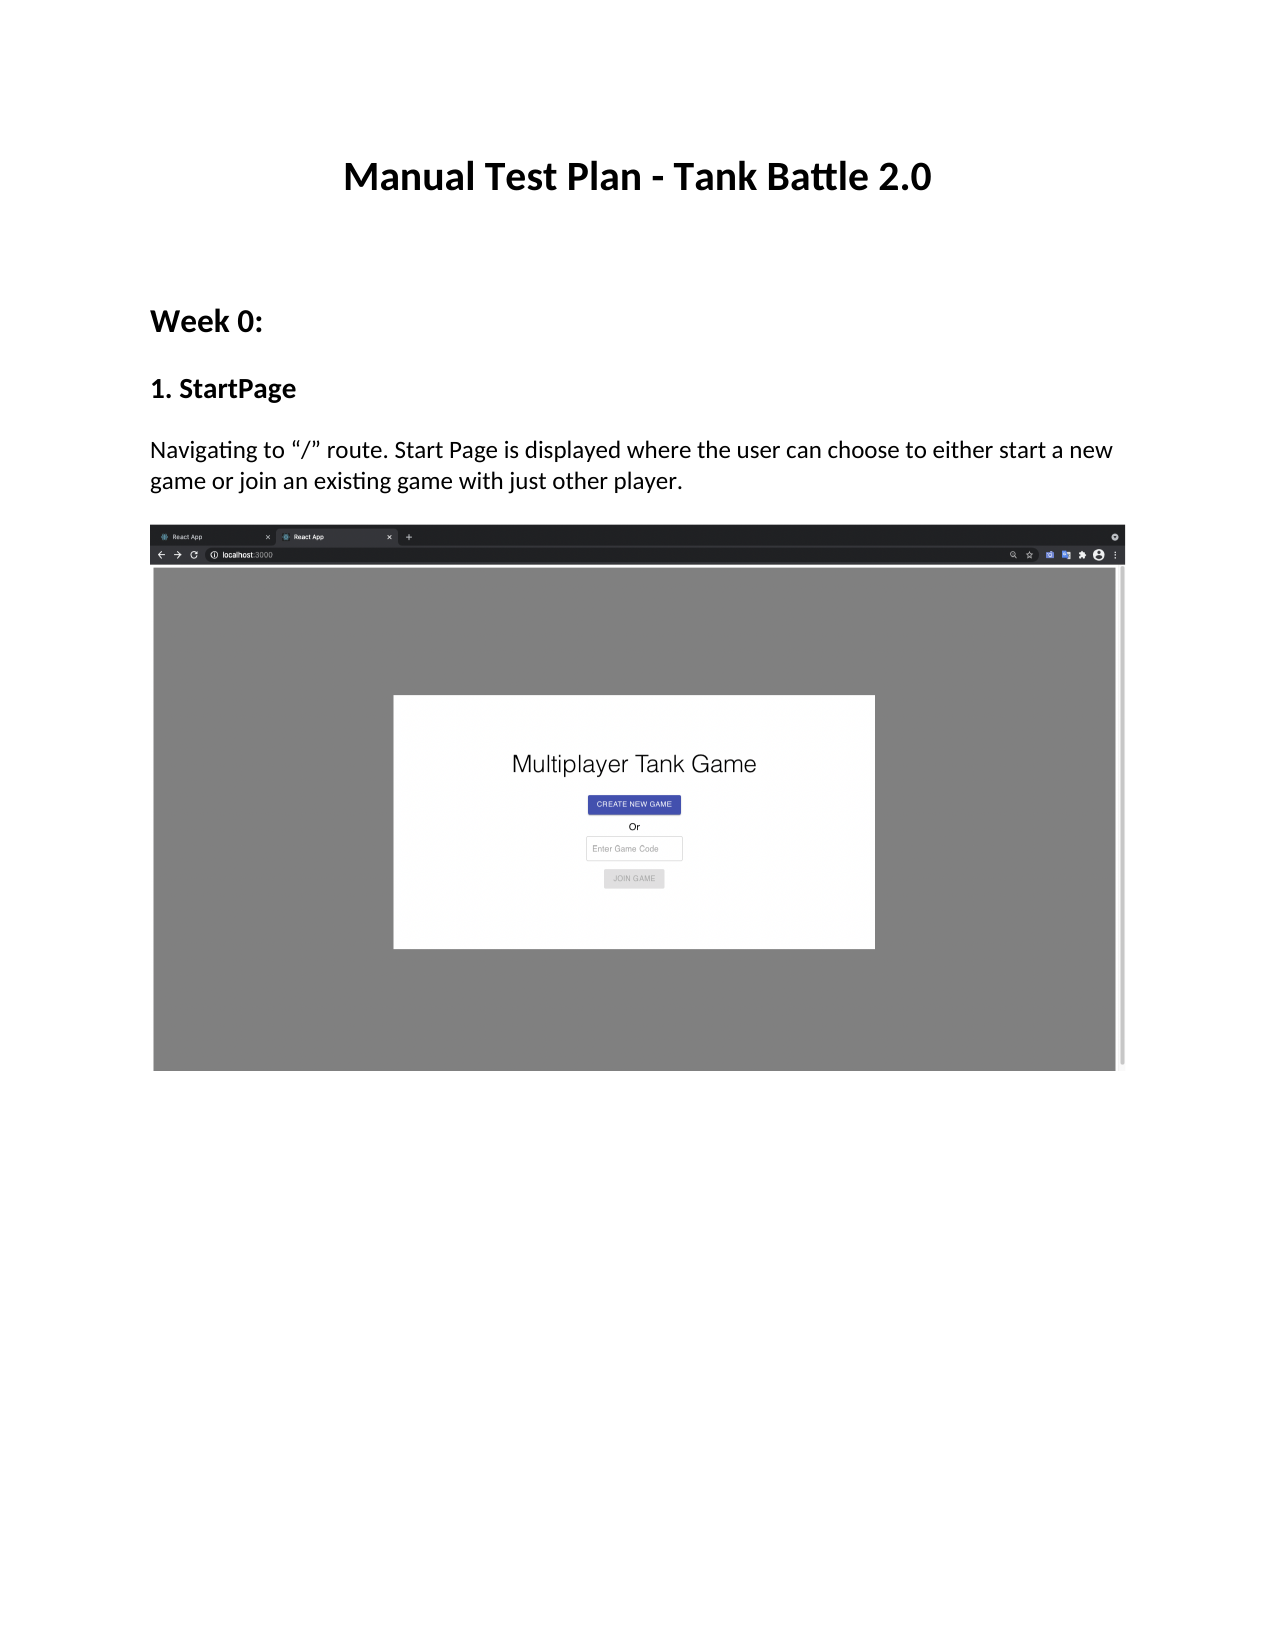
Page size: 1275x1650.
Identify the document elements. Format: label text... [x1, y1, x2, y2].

picture [150, 524, 1125, 1071]
text Navigating to “/” route. Start Page is displayed where the user can choose to either start a new game or join an existing game with just other player. [150, 434, 1125, 496]
text Manual Test Plan - Tank Battle 2.0 [150, 150, 1125, 201]
text Week 0: [150, 300, 1125, 341]
text 1. StartPage [150, 370, 1125, 405]
